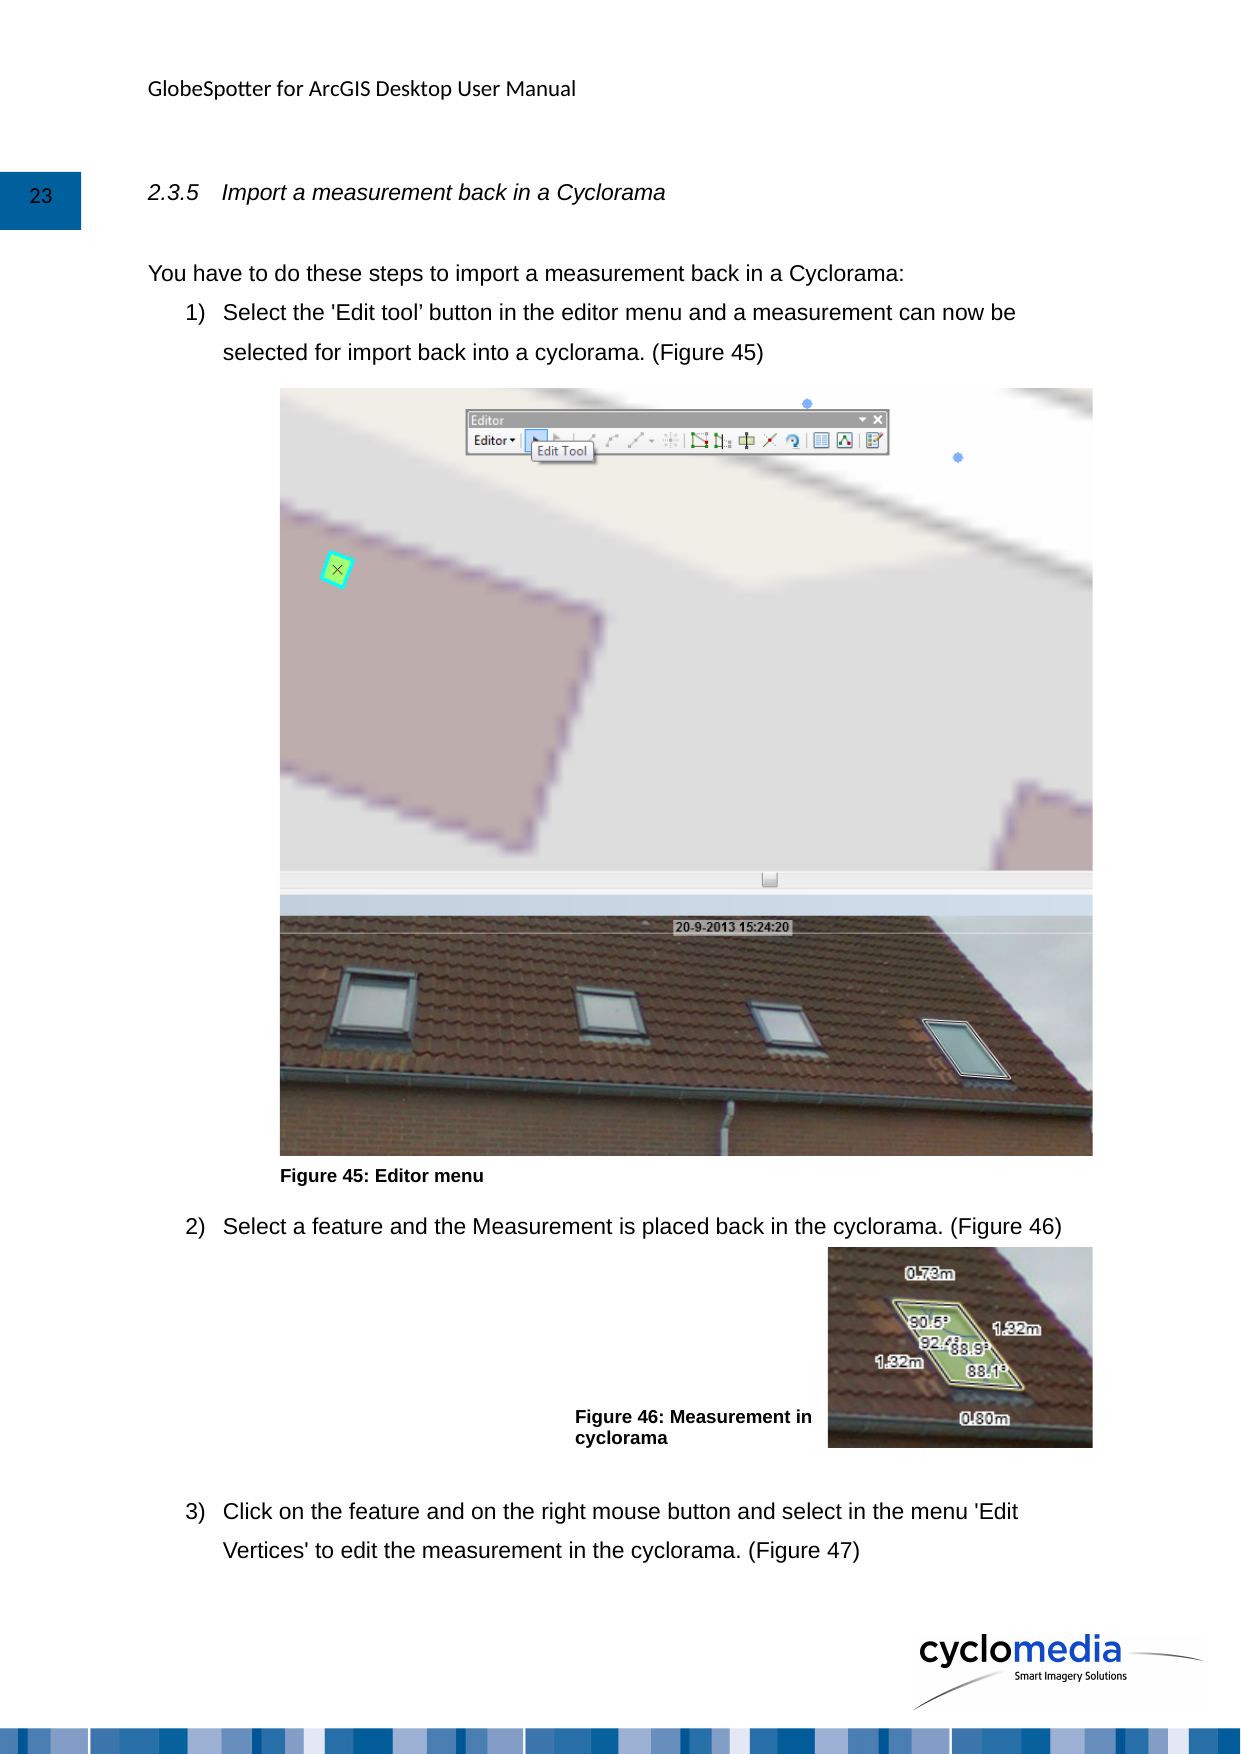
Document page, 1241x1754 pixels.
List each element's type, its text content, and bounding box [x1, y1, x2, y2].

picture [279, 388, 1093, 1156]
picture [0, 1727, 1241, 1754]
subtitle 2.3.5 Import a measurement back in a Cyclorama [148, 179, 1093, 205]
picture [912, 1634, 1204, 1711]
text You have to do these steps to import a measurement back in a Cyclorama: [148, 260, 1093, 286]
list Click on the feature and on the right mouse button and select in the menu 'Edit Vertices' to edit the measurement in the cyclorama. (Figure 47) [185, 1498, 1093, 1563]
picture [827, 1247, 1093, 1448]
list Select the 'Edit tool’ button in the editor menu and a measurement can now be selected for import back into a cyclorama. (Figure 45) [185, 299, 1093, 365]
